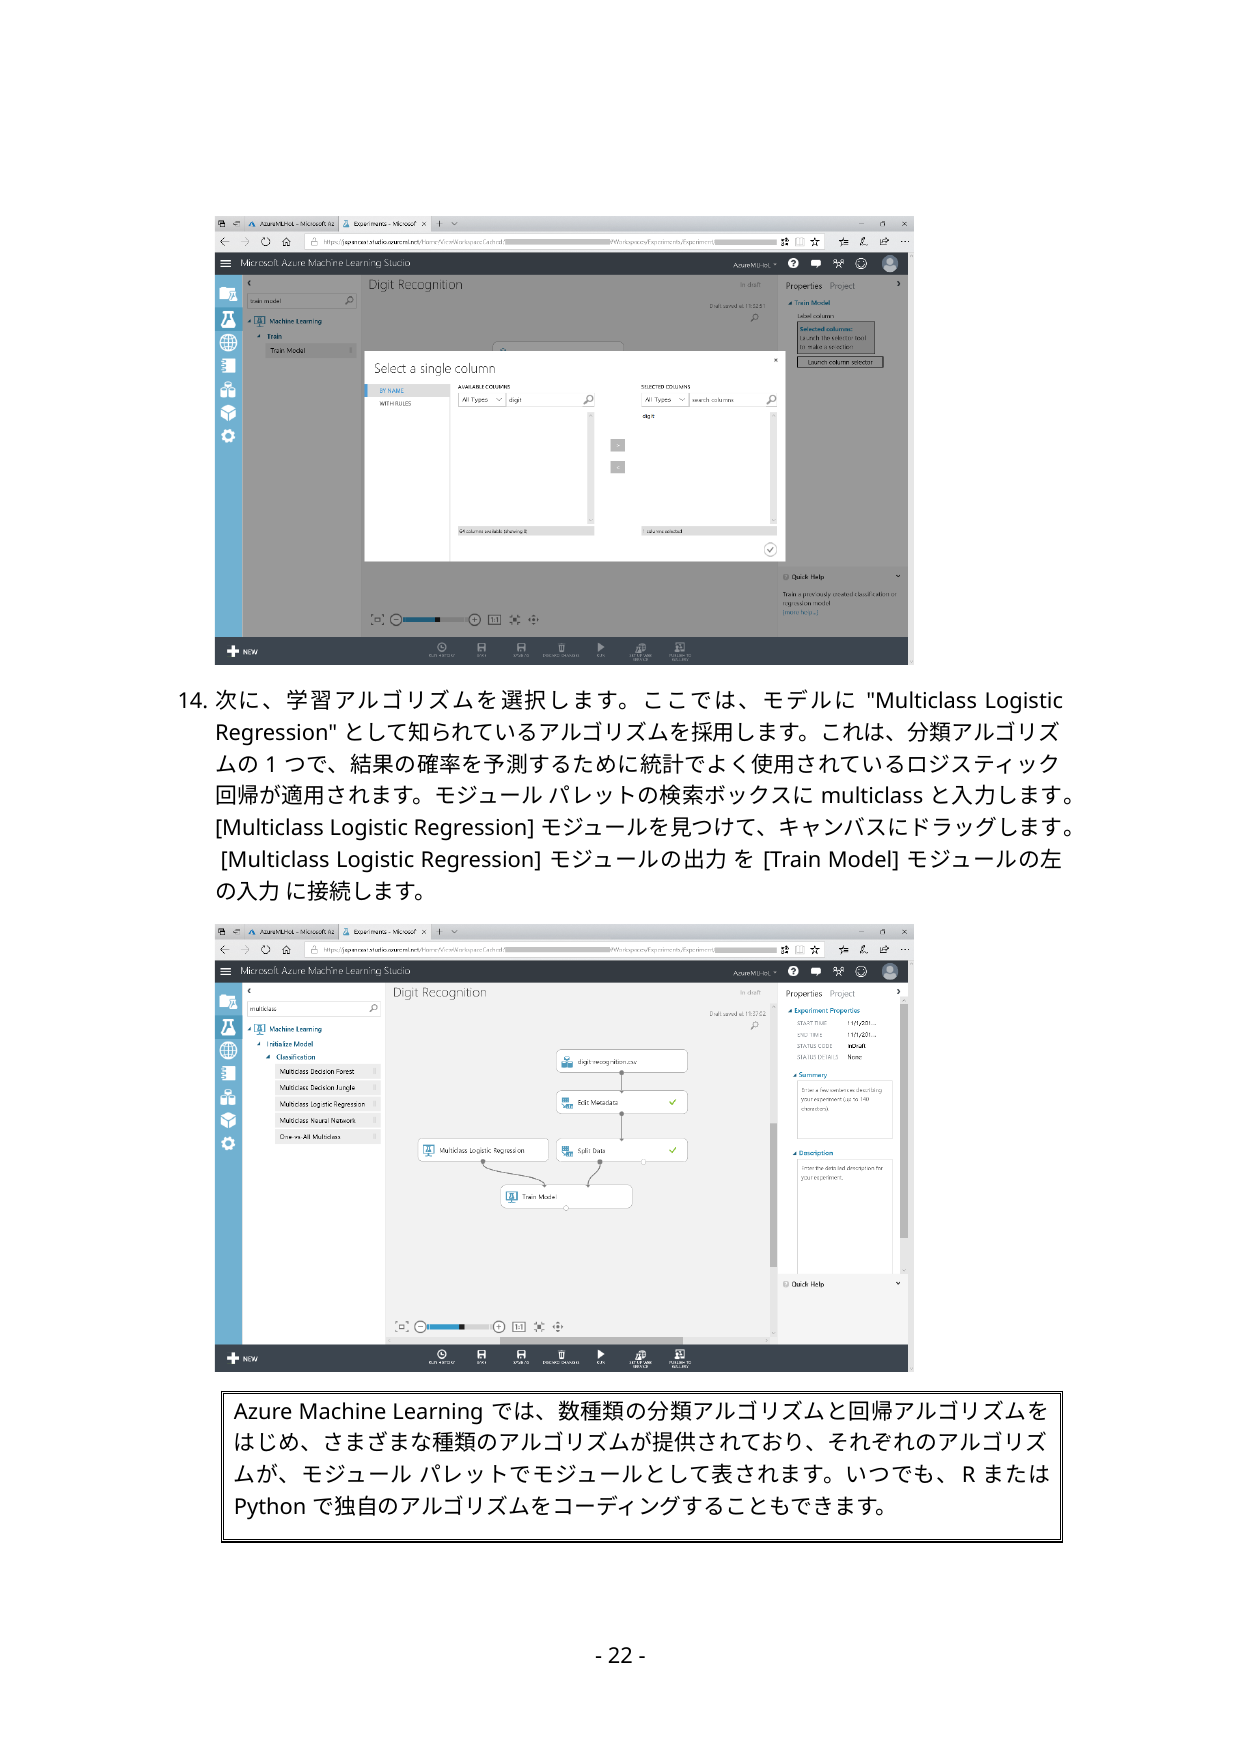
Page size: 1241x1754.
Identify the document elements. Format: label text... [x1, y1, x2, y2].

list 次に、学習アルゴリズムを選択します。ここでは、モデルに "Multiclass Logistic Regression" として知られているアルゴリズムを採用します。これは、分類アルゴリズムの 1 つで、結果の確率を予測するために統計でよく使用されているロジスティック回帰が適用されます。モジュール パレットの検索ボックスにmulticlass と入力します。[Multiclass Logistic Regression] モジュールを見つけて、キャンバスにドラッグします。 [Multiclass Logistic Regression] モジュールの出力 を [Train Model] モジュールの左の入力 に接続します。 [177, 683, 1063, 905]
table_header Azure Machine Learning では、数種類の分類アルゴリズムと回帰アルゴリズムをはじめ、さまざまな種類のアルゴリズムが提供されており、それぞれのアルゴリズムが、モジュール パレットでモジュールとして表されます。いつでも、R または Python で独自のアルゴリズムをコーディングすることもできます。 [224, 1394, 1060, 1539]
picture [214, 924, 914, 1372]
picture [214, 216, 914, 665]
